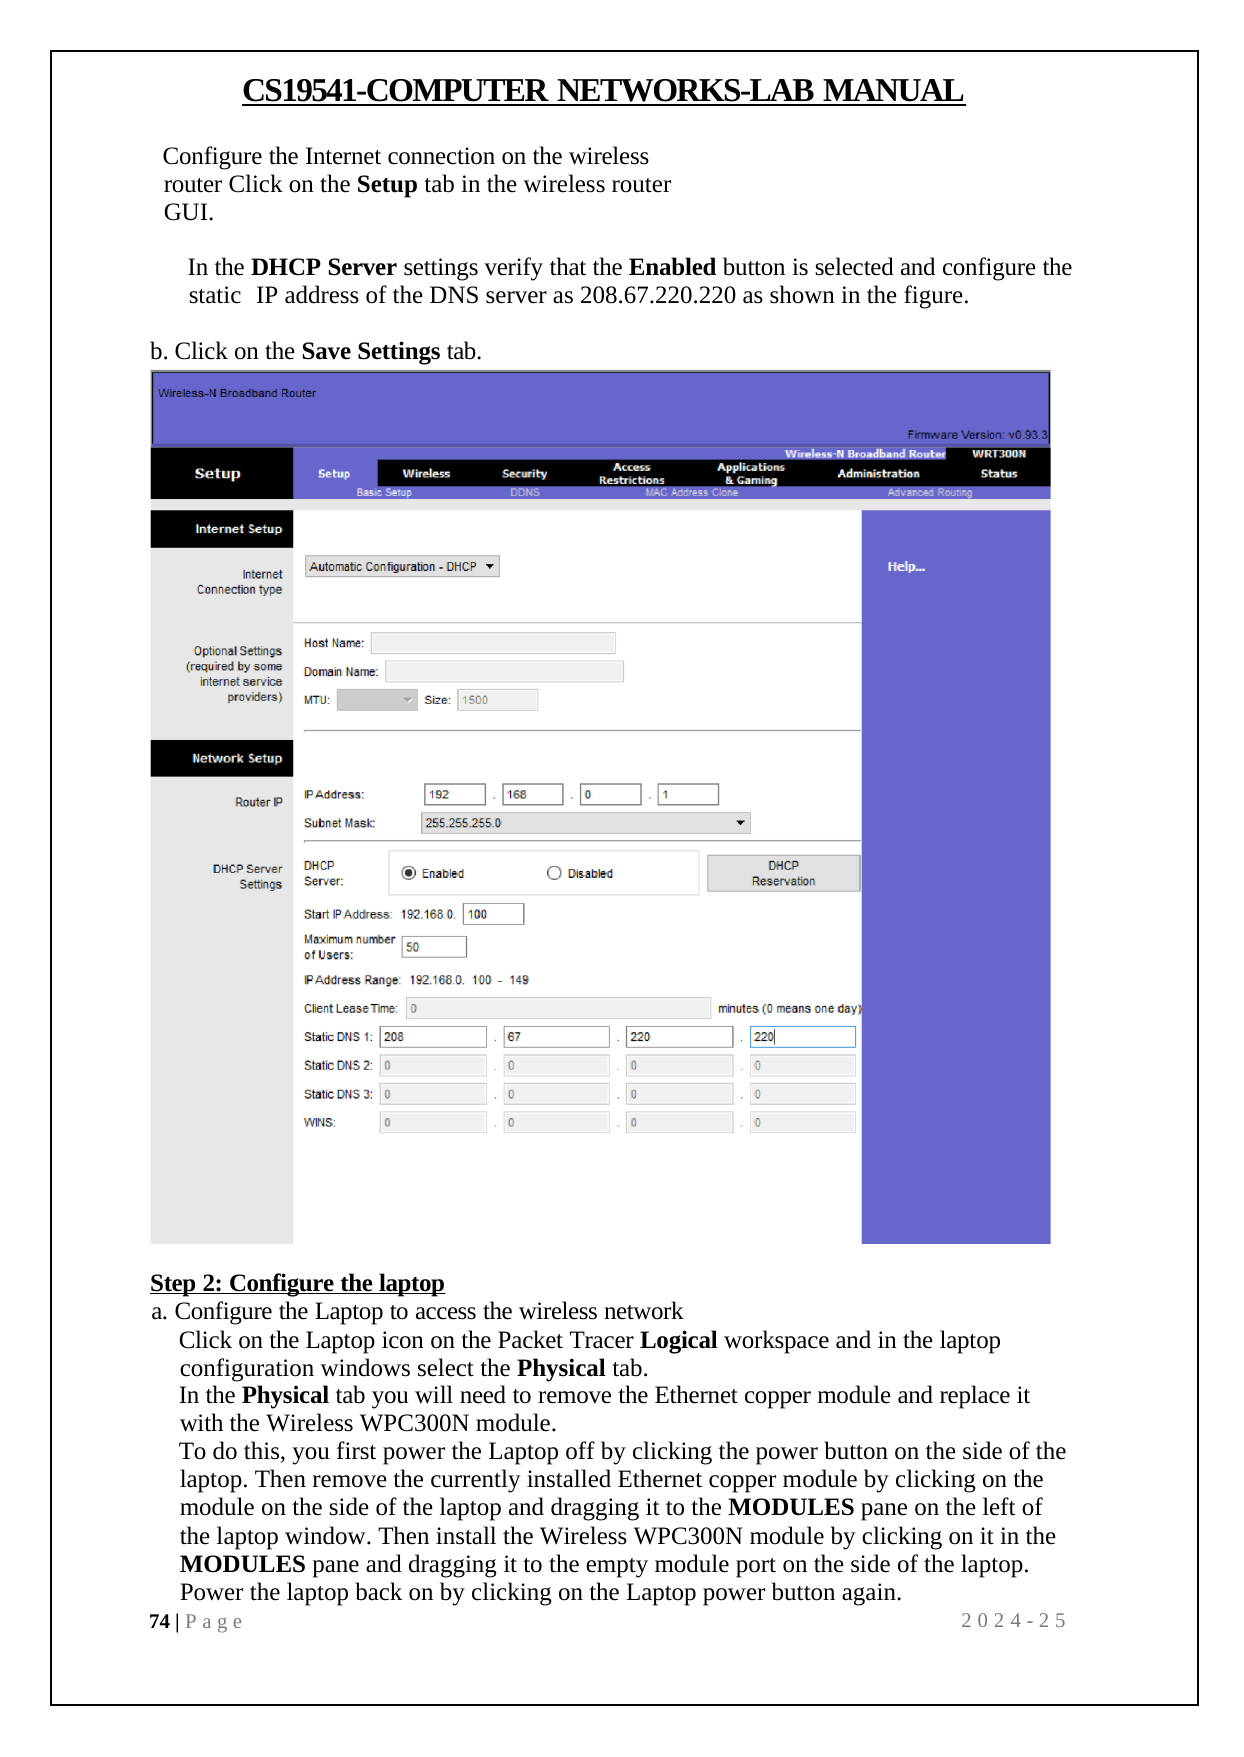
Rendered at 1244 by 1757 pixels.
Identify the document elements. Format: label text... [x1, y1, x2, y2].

text In the DHCP Server settings verify that the Enabled button is selected and configure the static IP address of the DNS server as 208.67.220.220 as shown in the figure. [187, 253, 1076, 308]
list Click on the Save Settings tab. [150, 336, 1197, 365]
picture [150, 366, 1051, 389]
text a. Configure the Laptop to access the wireless network [151, 1297, 1197, 1325]
text Configure the Internet connection on the wireless router Click on the Setup tab in the wireless router GUI. [162, 143, 701, 225]
text Step 2: Configure the laptop [150, 389, 1197, 1297]
text In the Physical tab you will need to remove the Ethernet copper module and replace it with the Wireless WPC300N module. [178, 1382, 1076, 1437]
text To do this, you first power the Laptop off by clicking the power button on the side of the laptop. Then remove the currently installed Ethernet copper module by clicking on the module on the side of the laptop and dragging it to the MODULES pane on the left of the laptop window. Then install the Wireless WPC300N module by clicking on it in the MODULES pane and dragging it to the empty module port on the side of the laptop. Power the laptop back on by clicking on the Laptop power button again. [178, 1437, 1074, 1606]
text Click on the Laptop icon on the Packet Tracer Logical workspace and in the laptop configuration windows select the Physical tab. [178, 1326, 1077, 1382]
